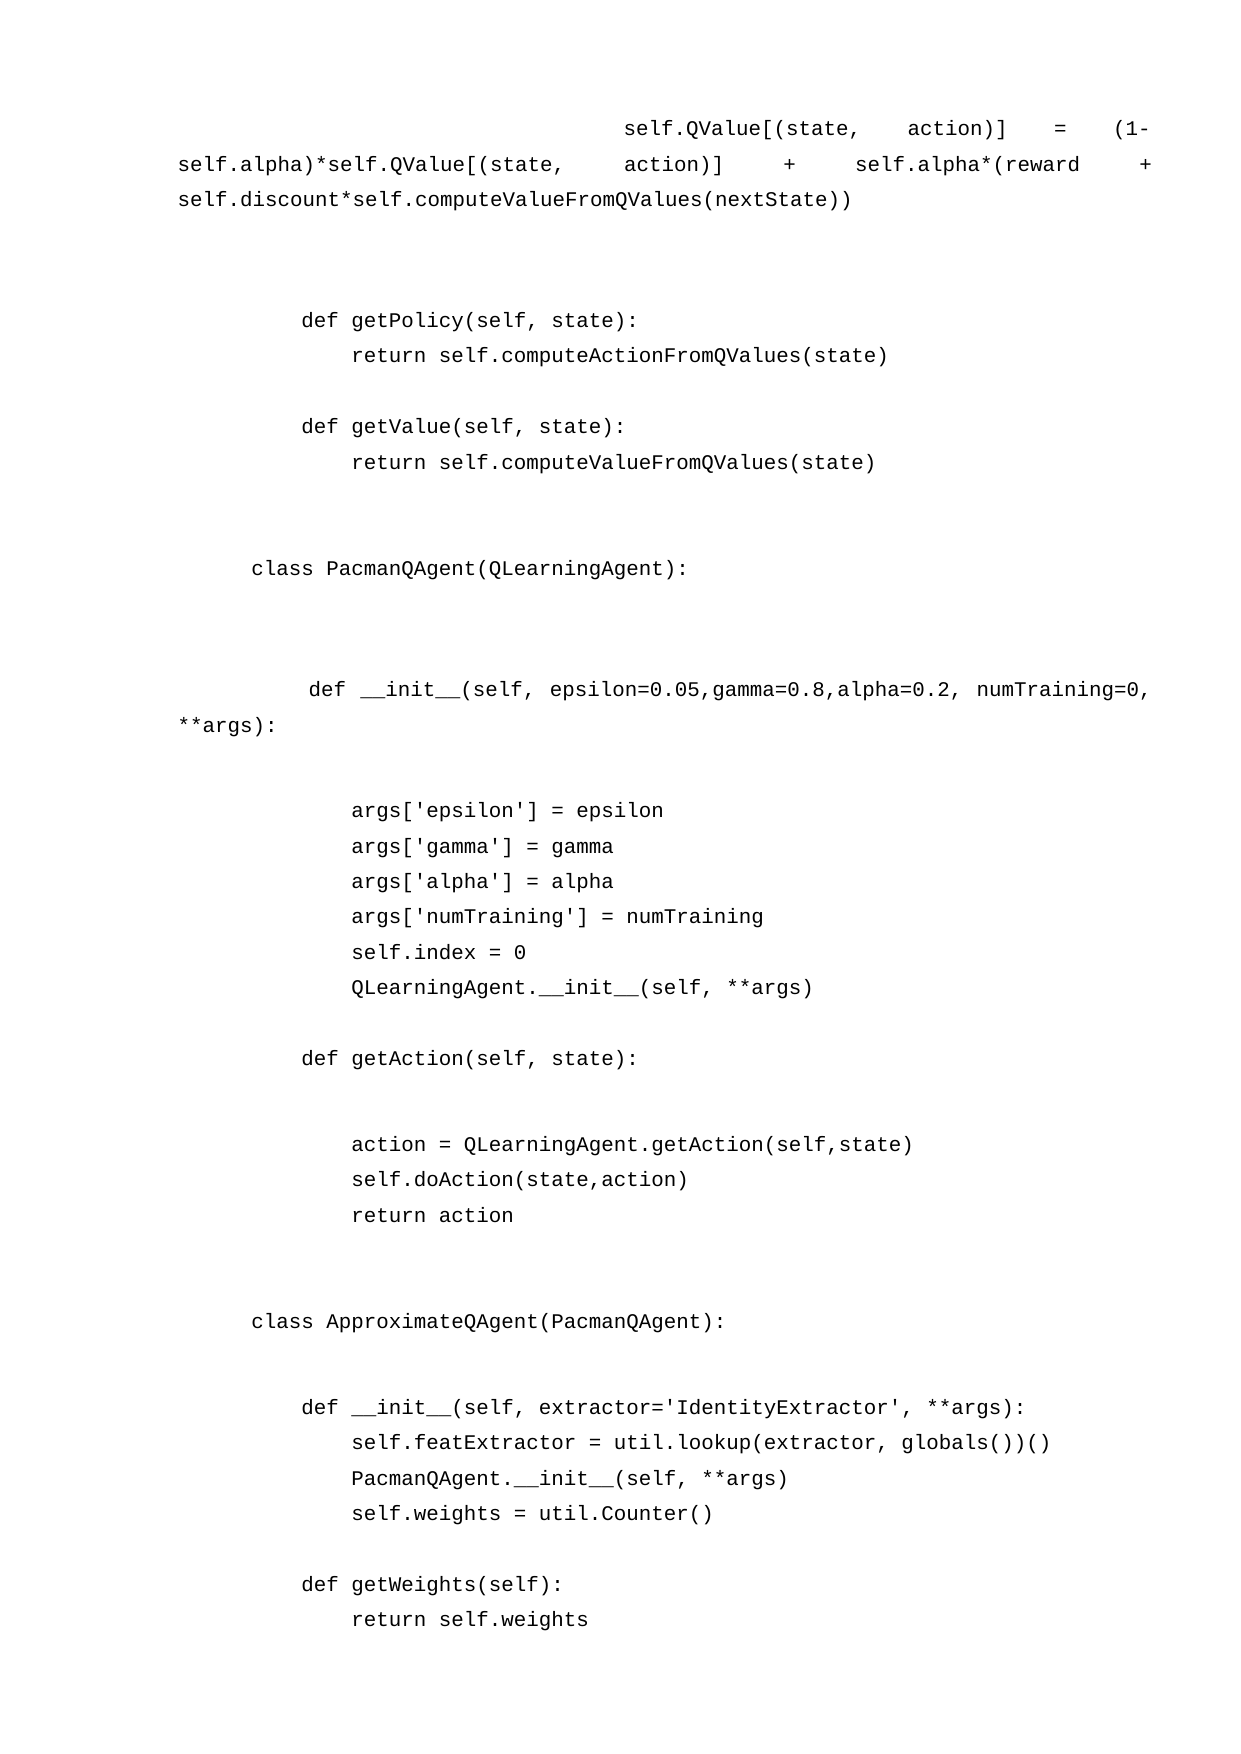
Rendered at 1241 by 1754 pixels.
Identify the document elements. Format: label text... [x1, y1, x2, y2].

text def getWeights(self): [177, 1574, 1152, 1597]
text self.QValue[(state, action)] = (1-self.alpha)*self.QValue[(state, action)] + self.alpha*(reward + self.discount*self.computeValueFromQValues(nextState)) [177, 118, 1152, 213]
text def getValue(self, state): [177, 416, 1152, 440]
text return action [177, 1205, 1152, 1228]
text return self.computeValueFromQValues(state) [177, 452, 1152, 475]
text def __init__(self, extractor='IdentityExtractor', **args): [177, 1397, 1152, 1420]
text self.featExtractor = util.lookup(extractor, globals())() [177, 1432, 1152, 1456]
text self.weights = util.Counter() [177, 1503, 1152, 1527]
text args['epsilon'] = epsilon [177, 800, 1152, 824]
text class ApproximateQAgent(PacmanQAgent): [177, 1311, 1152, 1335]
text args['alpha'] = alpha [177, 871, 1152, 895]
text def getPolicy(self, state): [177, 310, 1152, 334]
text return self.computeActionFromQValues(state) [177, 346, 1152, 369]
text def __init__(self, epsilon=0.05,gamma=0.8,alpha=0.2, numTraining=0, **args): [177, 679, 1152, 738]
text action = QLearningAgent.getAction(self,state) [177, 1134, 1152, 1158]
text args['numTraining'] = numTraining [177, 907, 1152, 930]
text self.doAction(state,action) [177, 1169, 1152, 1193]
text class PacmanQAgent(QLearningAgent): [177, 558, 1152, 582]
text PacmanQAgent.__init__(self, **args) [177, 1468, 1152, 1491]
text def getAction(self, state): [177, 1048, 1152, 1072]
text QLearningAgent.__init__(self, **args) [177, 977, 1152, 1001]
text args['gamma'] = gamma [177, 836, 1152, 859]
text self.index = 0 [177, 942, 1152, 966]
text return self.weights [177, 1609, 1152, 1633]
